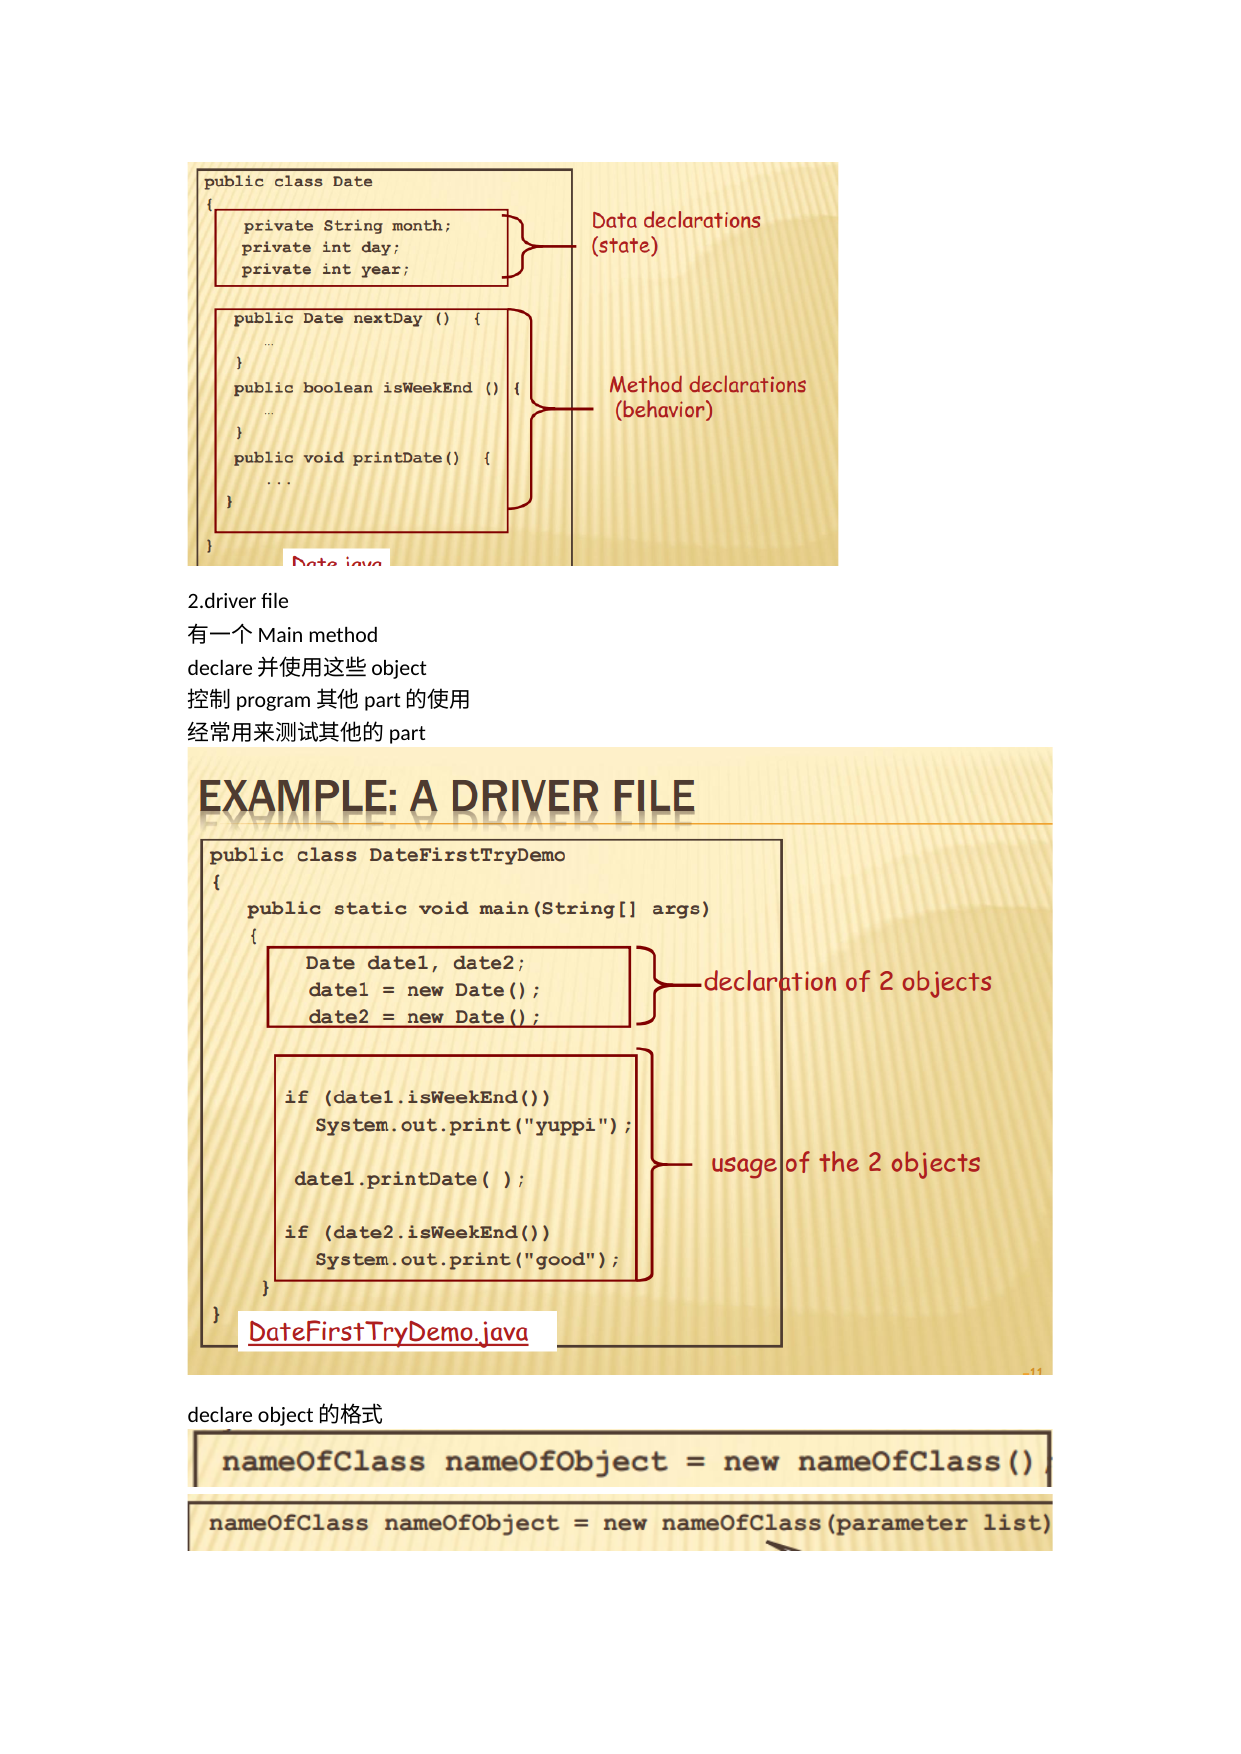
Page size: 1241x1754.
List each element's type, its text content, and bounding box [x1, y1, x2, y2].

picture [187, 1494, 1053, 1551]
text 有一个Main method [187, 617, 1053, 649]
picture [187, 1429, 1053, 1487]
text 控制program其他part的使用 [187, 682, 1053, 714]
text 2.driver file [187, 584, 1053, 617]
picture [187, 162, 839, 566]
text declare并使用这些object [187, 649, 1053, 682]
text 经常用来测试其他的part [187, 714, 1053, 747]
text declare object的格式 [187, 1397, 1053, 1429]
picture [187, 747, 1053, 1375]
